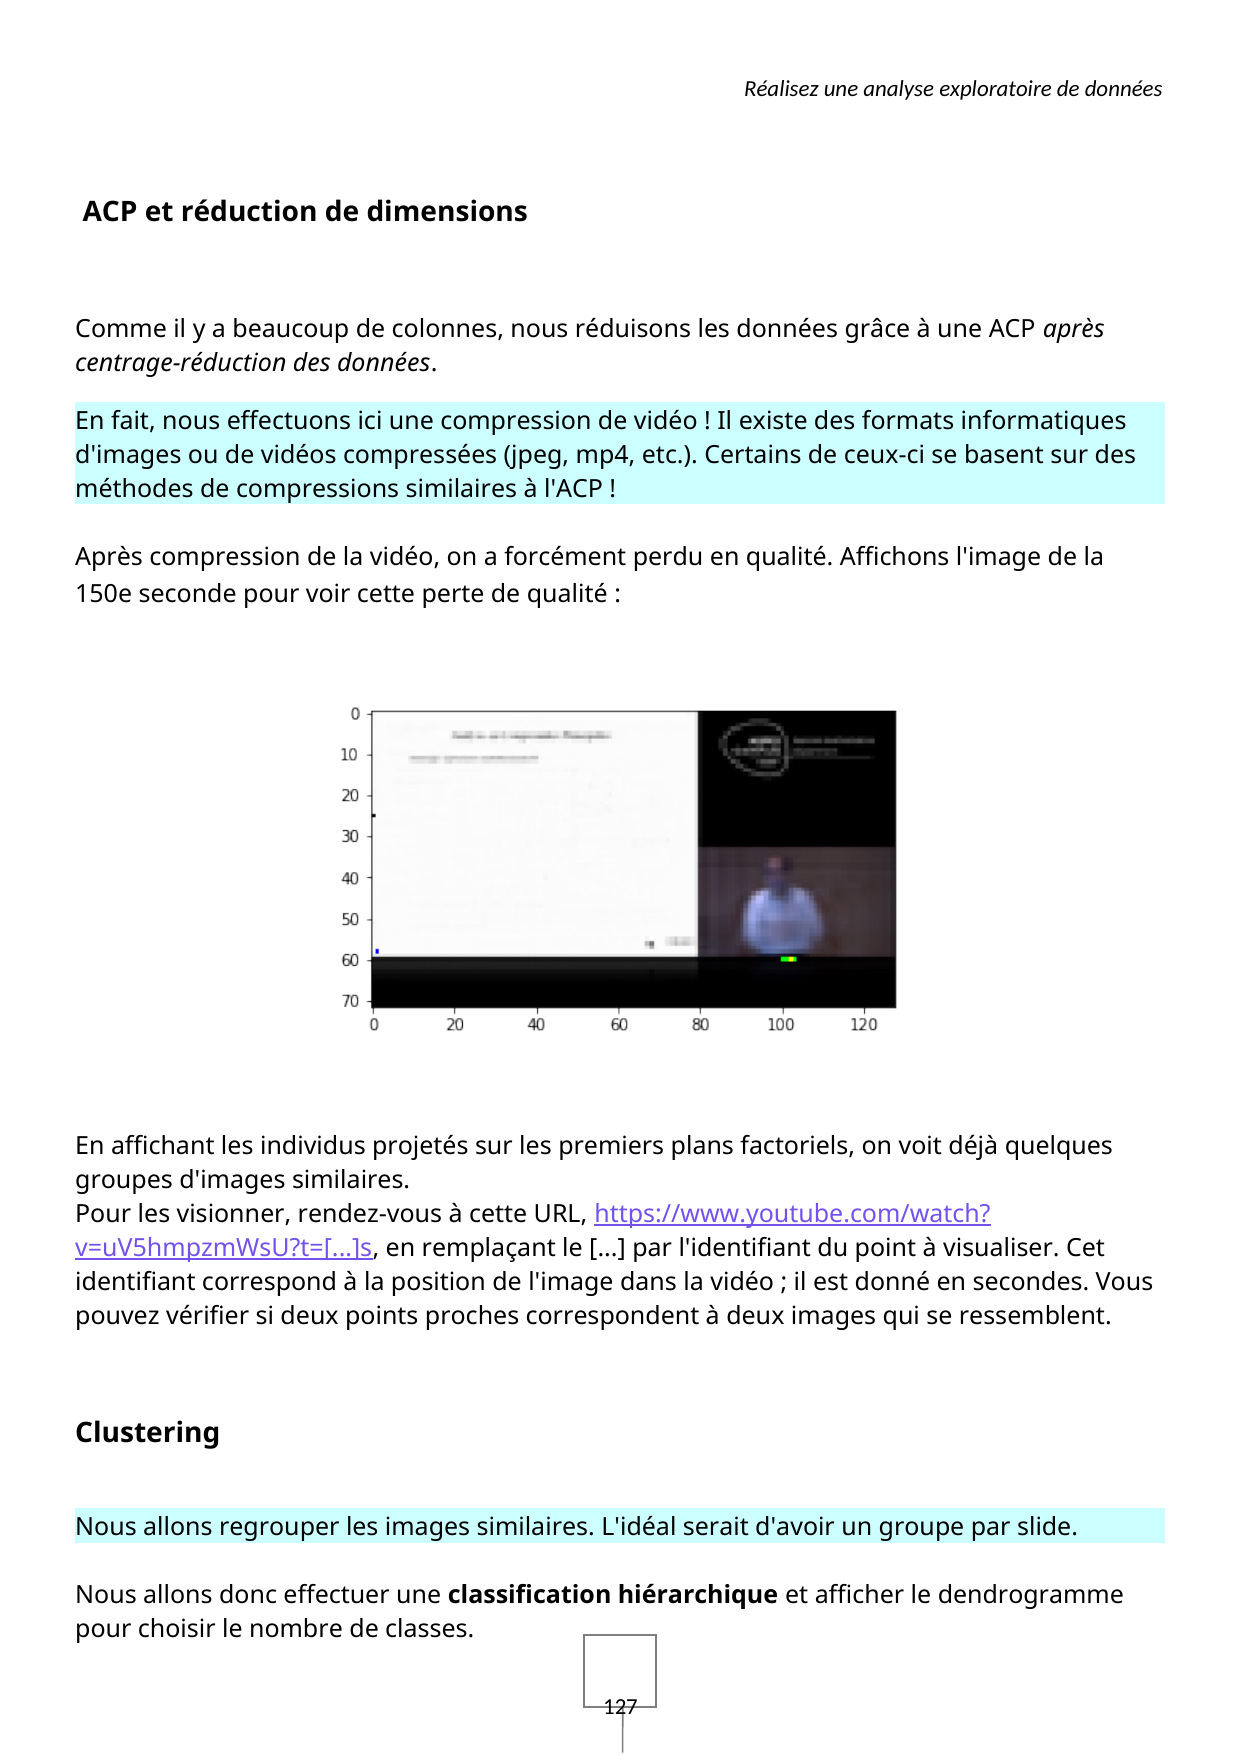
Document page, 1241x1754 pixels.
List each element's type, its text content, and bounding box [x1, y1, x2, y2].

picture [329, 695, 911, 1045]
text Comme il y a beaucoup de colonnes, nous réduisons les données grâce à une ACP après centrage-réduction des données. [75, 311, 1165, 379]
text Clustering [75, 1413, 1165, 1451]
text En affichant les individus projetés sur les premiers plans factoriels, on voit déjà quelques groupes d'images similaires. Pour les visionner, rendez-vous à cette URL, https://www.youtube.com/watch?v=uV5hmpzmWsU?t=[...]s, en remplaçant le [...] par l'identifiant du point à visualiser. Cet identifiant correspond à la position de l'image dans la vidéo ; il est donné en secondes. Vous pouvez vérifier si deux points proches correspondent à deux images qui se ressemblent. [75, 1127, 1165, 1332]
text Nous allons regrouper les images similaires. L'idéal serait d'avoir un groupe par slide. [75, 1508, 1165, 1543]
text En fait, nous effectuons ici une compression de vidéo ! Il existe des formats informatiques d'images ou de vidéos compressées (jpeg, mp4, etc.). Certains de ceux-ci se basent sur des méthodes de compressions similaires à l'ACP ! [75, 402, 1165, 504]
text Nous allons donc effectuer une classification hiérarchique et afficher le dendrogramme pour choisir le nombre de classes. [75, 1577, 1165, 1645]
text ACP et réduction de dimensions [75, 192, 1165, 230]
text Après compression de la vidéo, on a forcément perdu en qualité. Affichons l'image de la 150e seconde pour voir cette perte de qualité : [75, 539, 1165, 609]
